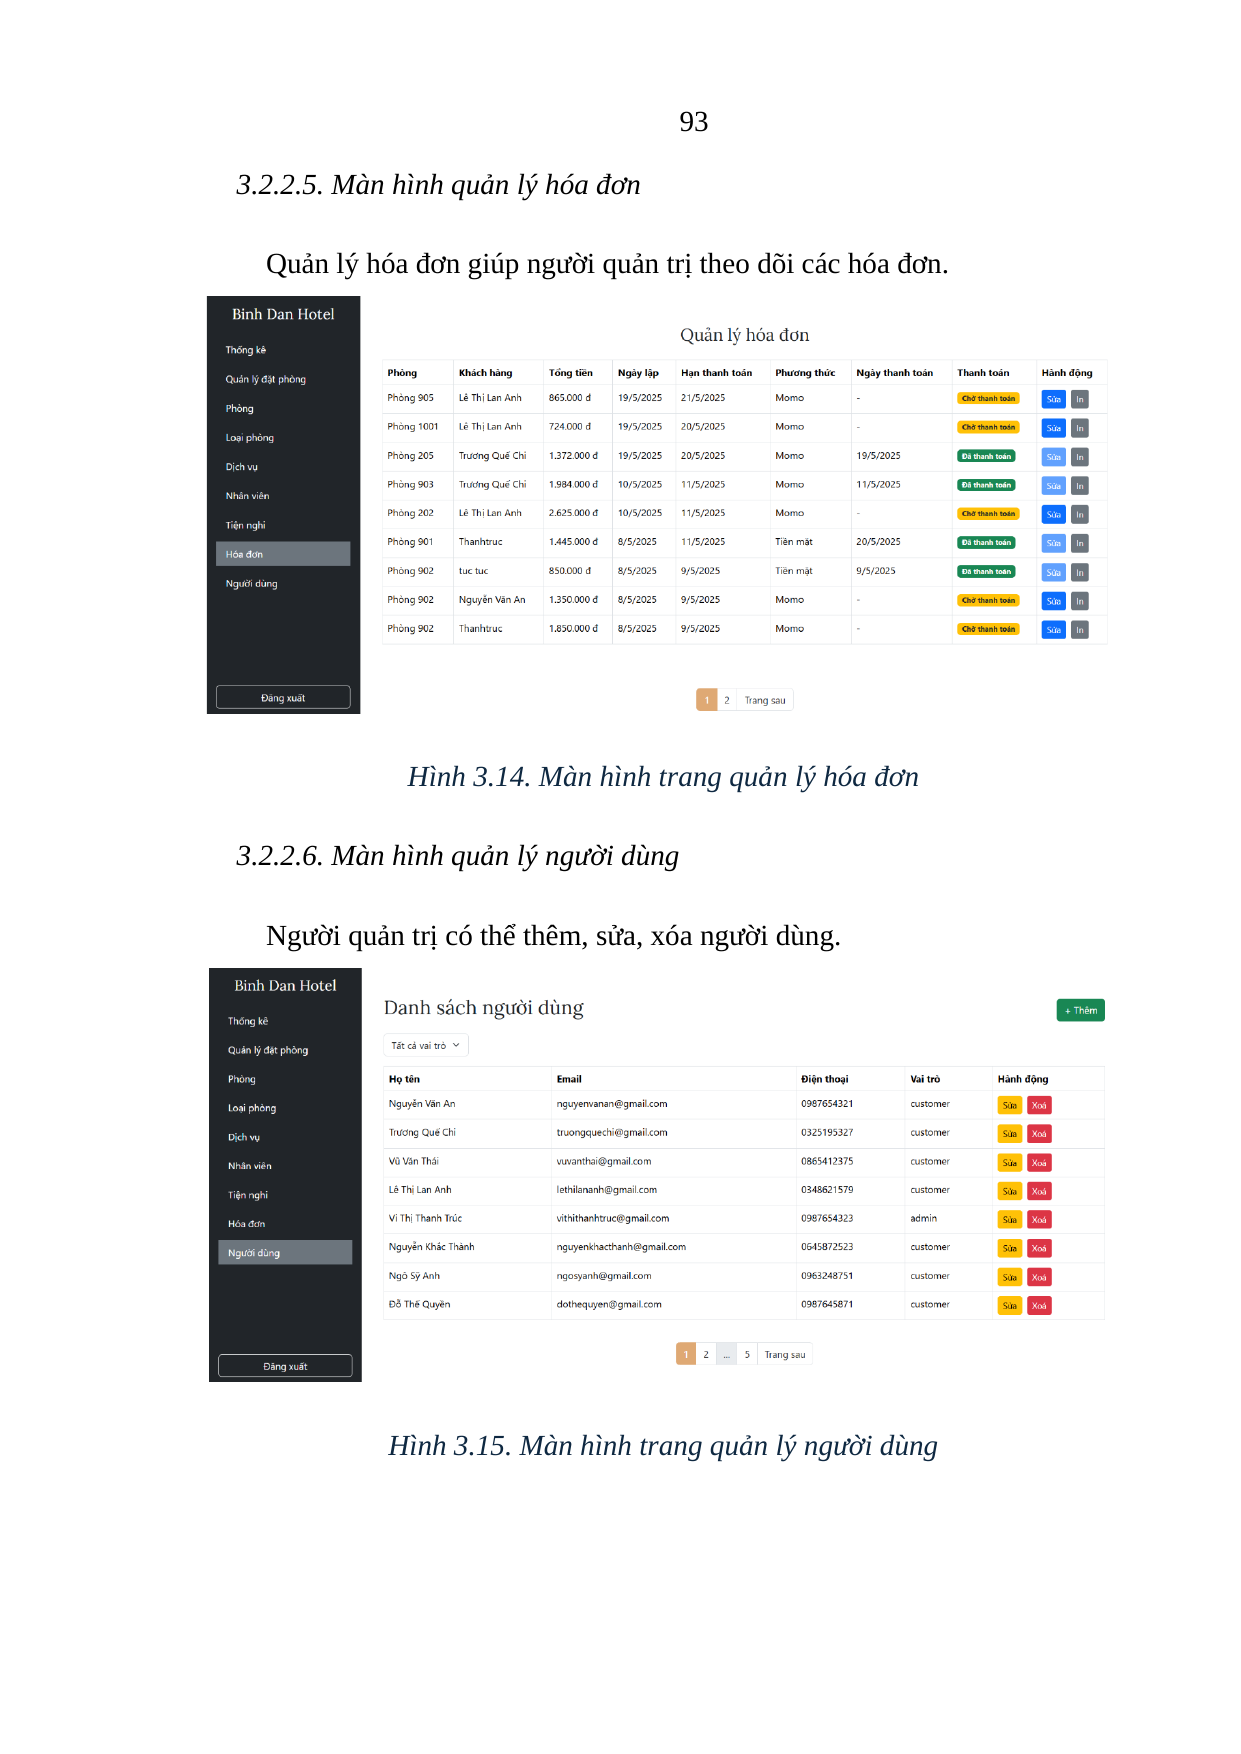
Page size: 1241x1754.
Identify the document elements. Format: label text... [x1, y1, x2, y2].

picture [209, 968, 1120, 1382]
subtitle Màn hình quản lý hóa đơn [207, 167, 1122, 200]
subtitle Màn hình quản lý người dùng [207, 838, 1122, 872]
picture [206, 296, 1123, 714]
text Người quản trị có thể thêm, sửa, xóa người dùng. [207, 918, 1122, 952]
text Quản lý hóa đơn giúp người quản trị theo dõi các hóa đơn. [207, 246, 1122, 280]
